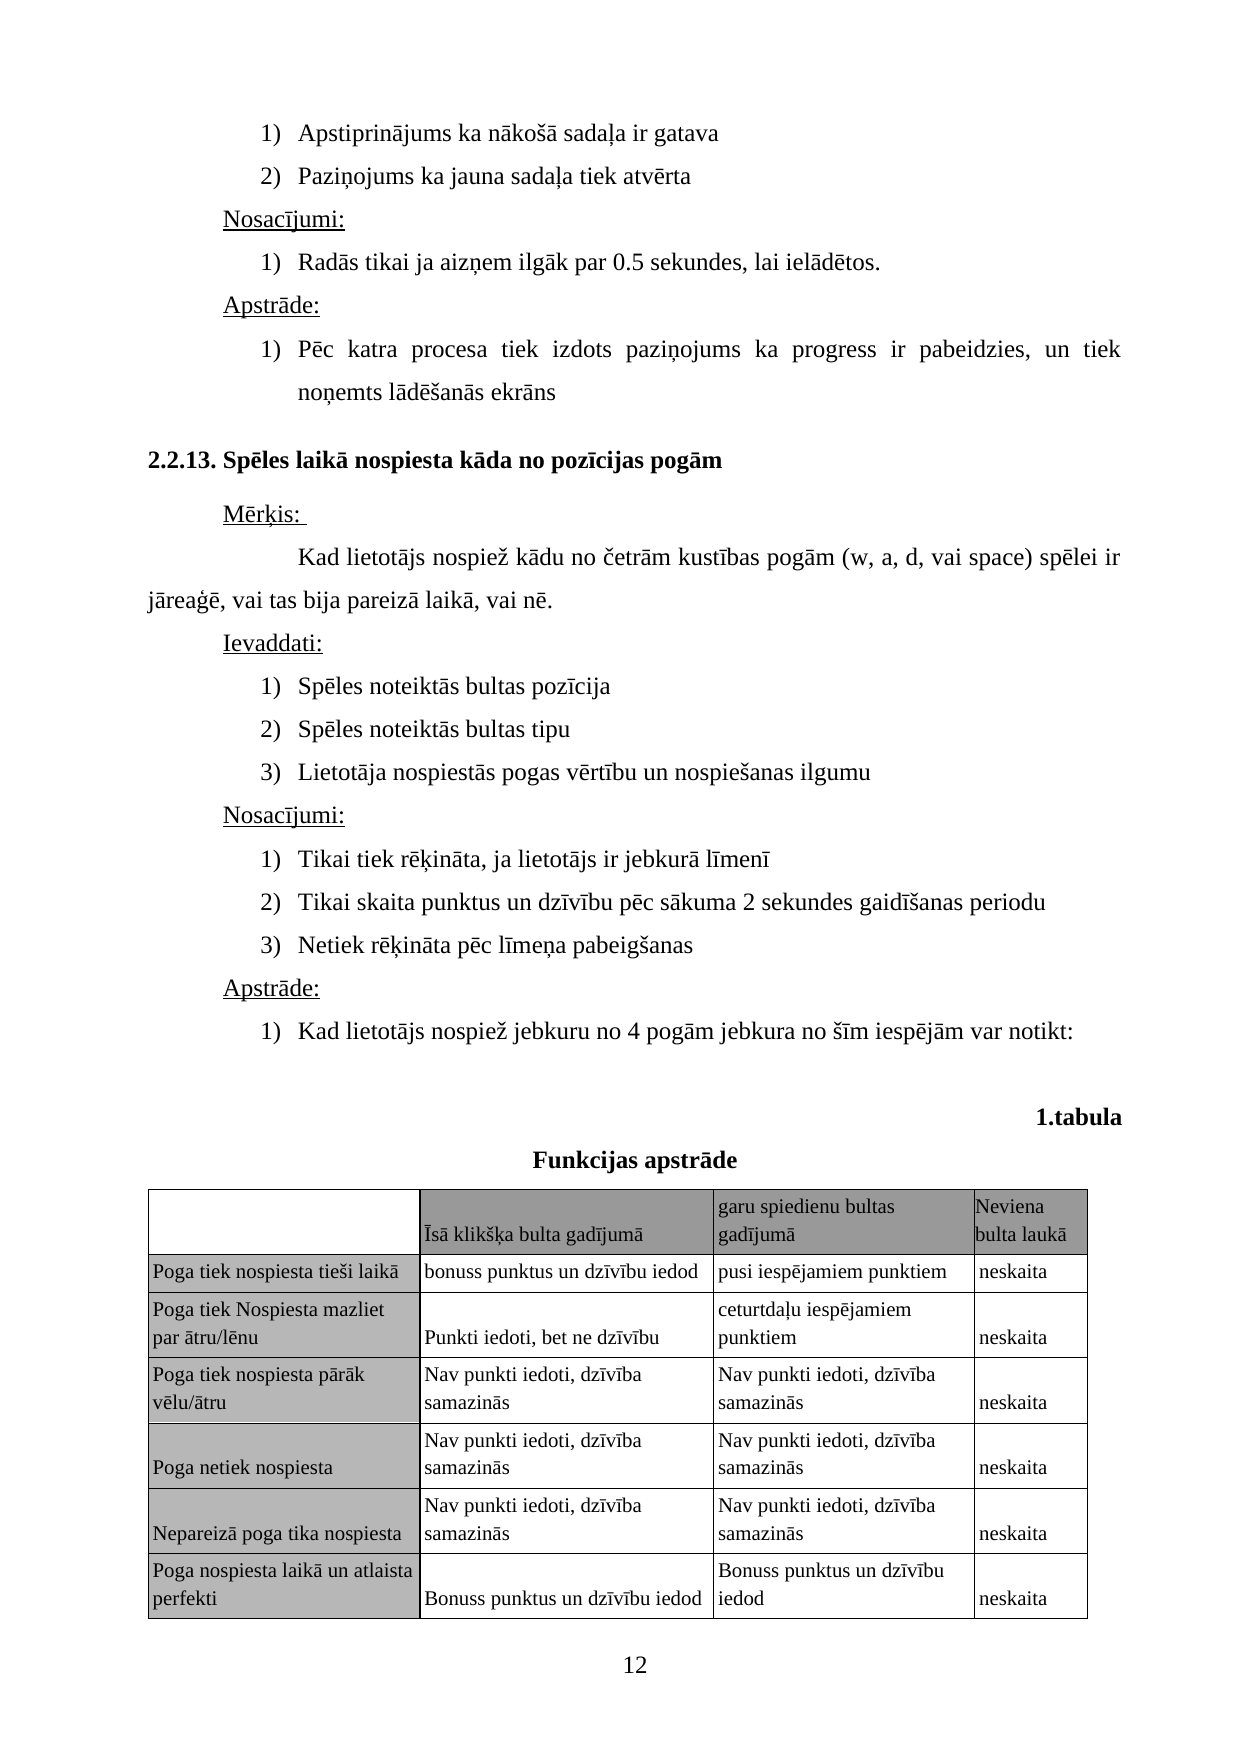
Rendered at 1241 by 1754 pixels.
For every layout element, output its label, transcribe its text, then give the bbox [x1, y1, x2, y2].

table_header garu spiedienu bultas gadījumā [714, 1190, 974, 1254]
table_cell neskaita [975, 1255, 1087, 1292]
table_cell Nav punkti iedoti, dzīvība samazinās [714, 1358, 974, 1422]
table_cell Nav punkti iedoti, dzīvība samazinās [421, 1358, 713, 1422]
list Kad lietotājs nospiež jebkuru no 4 pogām jebkura no šīm iespējām var notikt: [260, 1016, 1122, 1045]
table_cell neskaita [975, 1424, 1087, 1488]
list Tikai skaita punktus un dzīvību pēc sākuma 2 sekundes gaidīšanas periodu [260, 887, 1122, 916]
table_cell Poga nospiesta laikā un atlaista perfekti [149, 1554, 419, 1618]
table_cell Poga netiek nospiesta [149, 1424, 419, 1488]
list Spēles noteiktās bultas pozīcija [260, 671, 1122, 700]
list Apstiprinājums ka nākošā sadaļa ir gatava [260, 118, 1122, 147]
list Spēles noteiktās bultas tipu [260, 714, 1122, 743]
table_cell ceturtdaļu iespējamiem punktiem [714, 1293, 974, 1357]
table_cell Nav punkti iedoti, dzīvība samazinās [714, 1424, 974, 1488]
list Radās tikai ja aizņem ilgāk par 0.5 sekundes, lai ielādētos. [260, 247, 1122, 276]
table_cell bonuss punktus un dzīvību iedod [421, 1255, 713, 1292]
table_cell Bonuss punktus un dzīvību iedod [714, 1554, 974, 1618]
table_cell Nav punkti iedoti, dzīvība samazinās [421, 1424, 713, 1488]
table_cell neskaita [975, 1293, 1087, 1357]
table_cell Punkti iedoti, bet ne dzīvību [421, 1293, 713, 1357]
table_cell Nepareizā poga tika nospiesta [149, 1489, 419, 1553]
subtitle Nosacījumi: [148, 204, 1122, 233]
table_header [149, 1190, 419, 1254]
list Lietotāja nospiestās pogas vērtību un nospiešanas ilgumu [260, 757, 1122, 786]
subtitle 2.2.13. Spēles laikā nospiesta kāda no pozīcijas pogām [148, 445, 1122, 474]
table_header Neviena bulta laukā [975, 1190, 1087, 1254]
subtitle Mērķis: [148, 499, 1122, 527]
table_cell Poga tiek nospiesta pārāk vēlu/ātru [149, 1358, 419, 1422]
subtitle Apstrāde: [148, 973, 1122, 1002]
table_cell Poga tiek Nospiesta mazliet par ātru/lēnu [149, 1293, 419, 1357]
subtitle Nosacījumi: [148, 801, 1122, 829]
table_cell pusi iespējamiem punktiem [714, 1255, 974, 1292]
list Netiek rēķināta pēc līmeņa pabeigšanas [260, 930, 1122, 959]
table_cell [421, 1554, 713, 1618]
subtitle Ievaddati: [148, 628, 1122, 657]
list Tikai tiek rēķināta, ja lietotājs ir jebkurā līmenī [260, 844, 1122, 872]
subtitle Apstrāde: [148, 291, 1122, 319]
table_cell neskaita [975, 1358, 1087, 1422]
table_header Īsā klikšķa bulta gadījumā [421, 1190, 713, 1254]
table_cell Poga tiek nospiesta tieši laikā [149, 1255, 419, 1292]
table_cell Nav punkti iedoti, dzīvība samazinās [714, 1489, 974, 1553]
table_cell neskaita [975, 1554, 1087, 1618]
text 1.tabula [148, 1102, 1122, 1131]
table_cell Nav punkti iedoti, dzīvība samazinās [421, 1489, 713, 1553]
table_cell neskaita [975, 1489, 1087, 1553]
list Pēc katra procesa tiek izdots paziņojums ka progress ir pabeidzies, un tiek noņemts lādēšanās ekrāns [260, 334, 1122, 406]
text Funkcijas apstrāde [148, 1146, 1122, 1174]
text Kad lietotājs nospiež kādu no četrām kustības pogām (w, a, d, vai space) spēlei ir jāreaģē, vai tas bija pareizā laikā, vai nē. [148, 542, 1122, 614]
list Paziņojums ka jauna sadaļa tiek atvērta [260, 161, 1122, 190]
